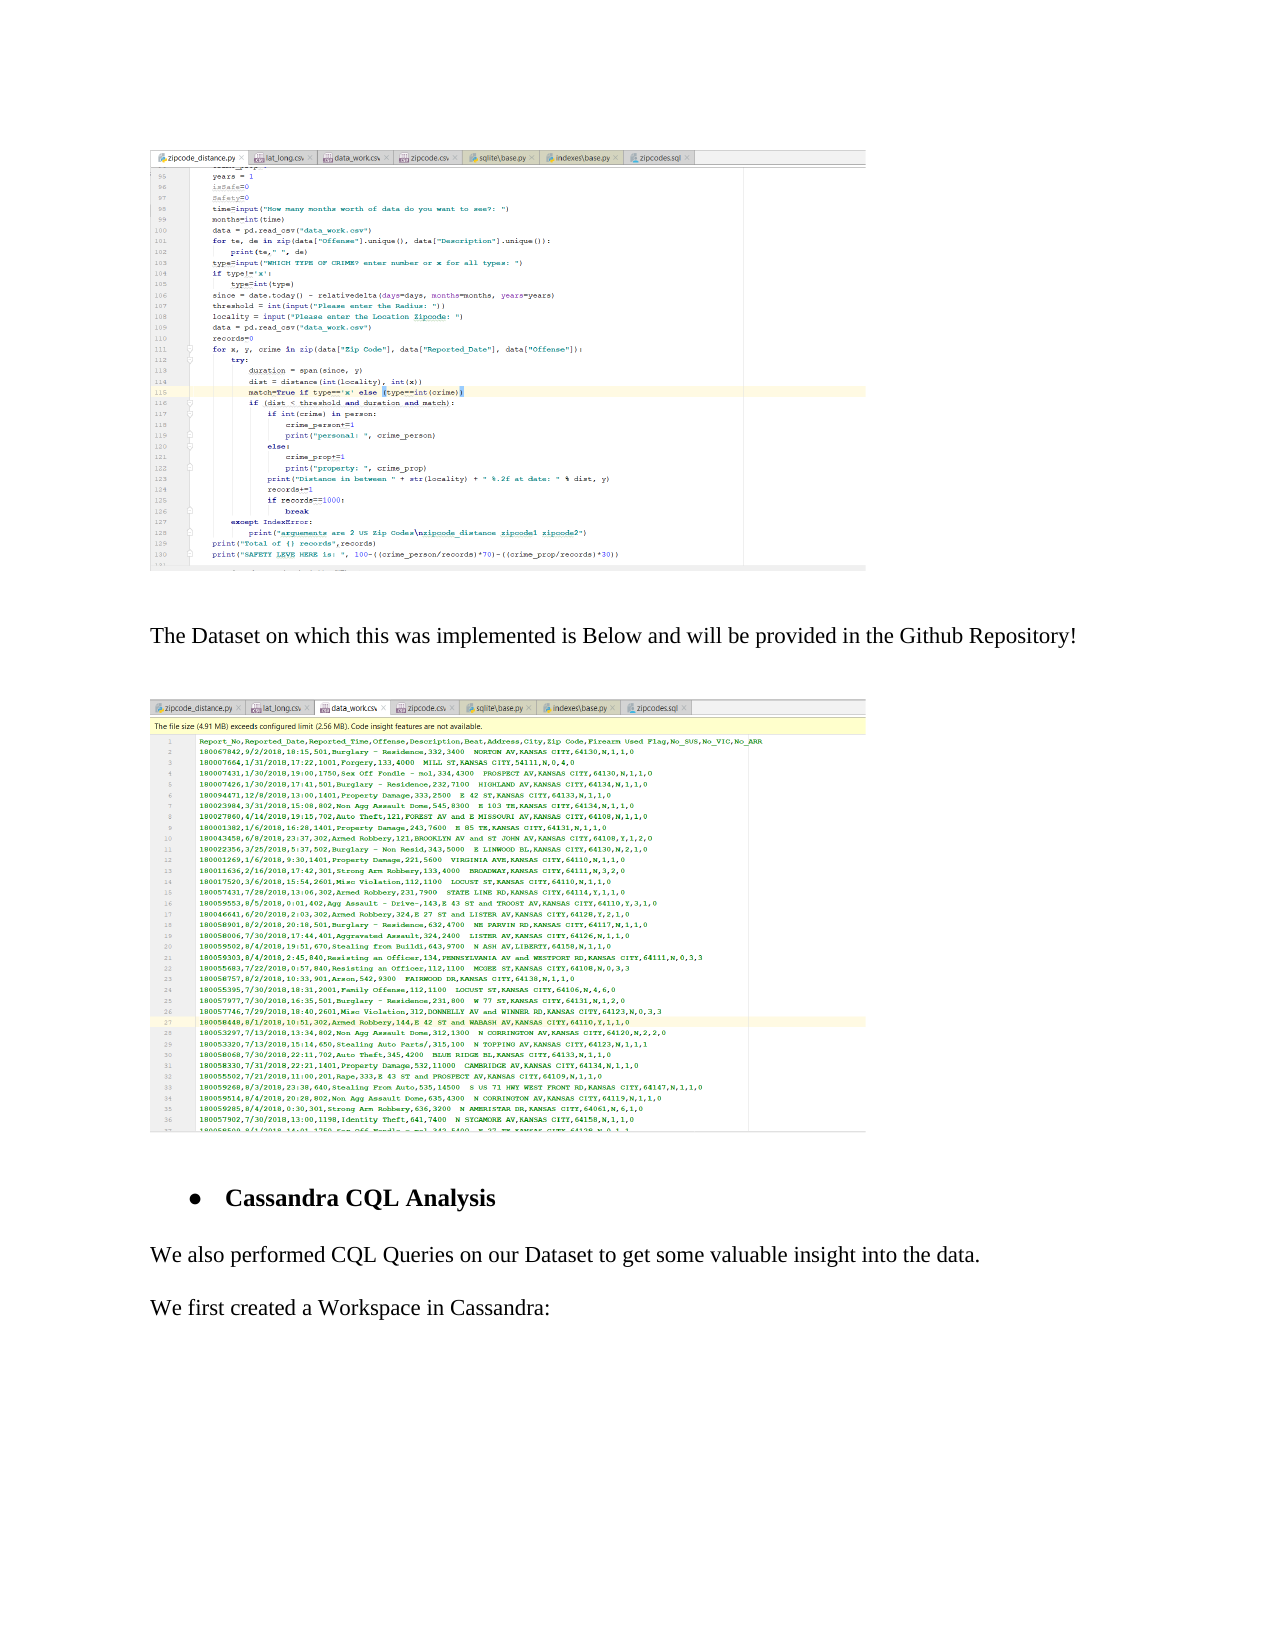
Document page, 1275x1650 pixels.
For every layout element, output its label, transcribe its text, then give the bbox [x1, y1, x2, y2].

text The Dataset on which this was implemented is Below and will be provided in the Github Repository! [150, 622, 1125, 648]
text We also performed CQL Queries on our Dataset to get some valuable insight into the data. We first created a Workspace in Cassandra: [150, 1241, 1125, 1320]
list Cassandra CQL Analysis [187, 1183, 1125, 1212]
picture [150, 150, 866, 571]
picture [150, 699, 866, 1133]
